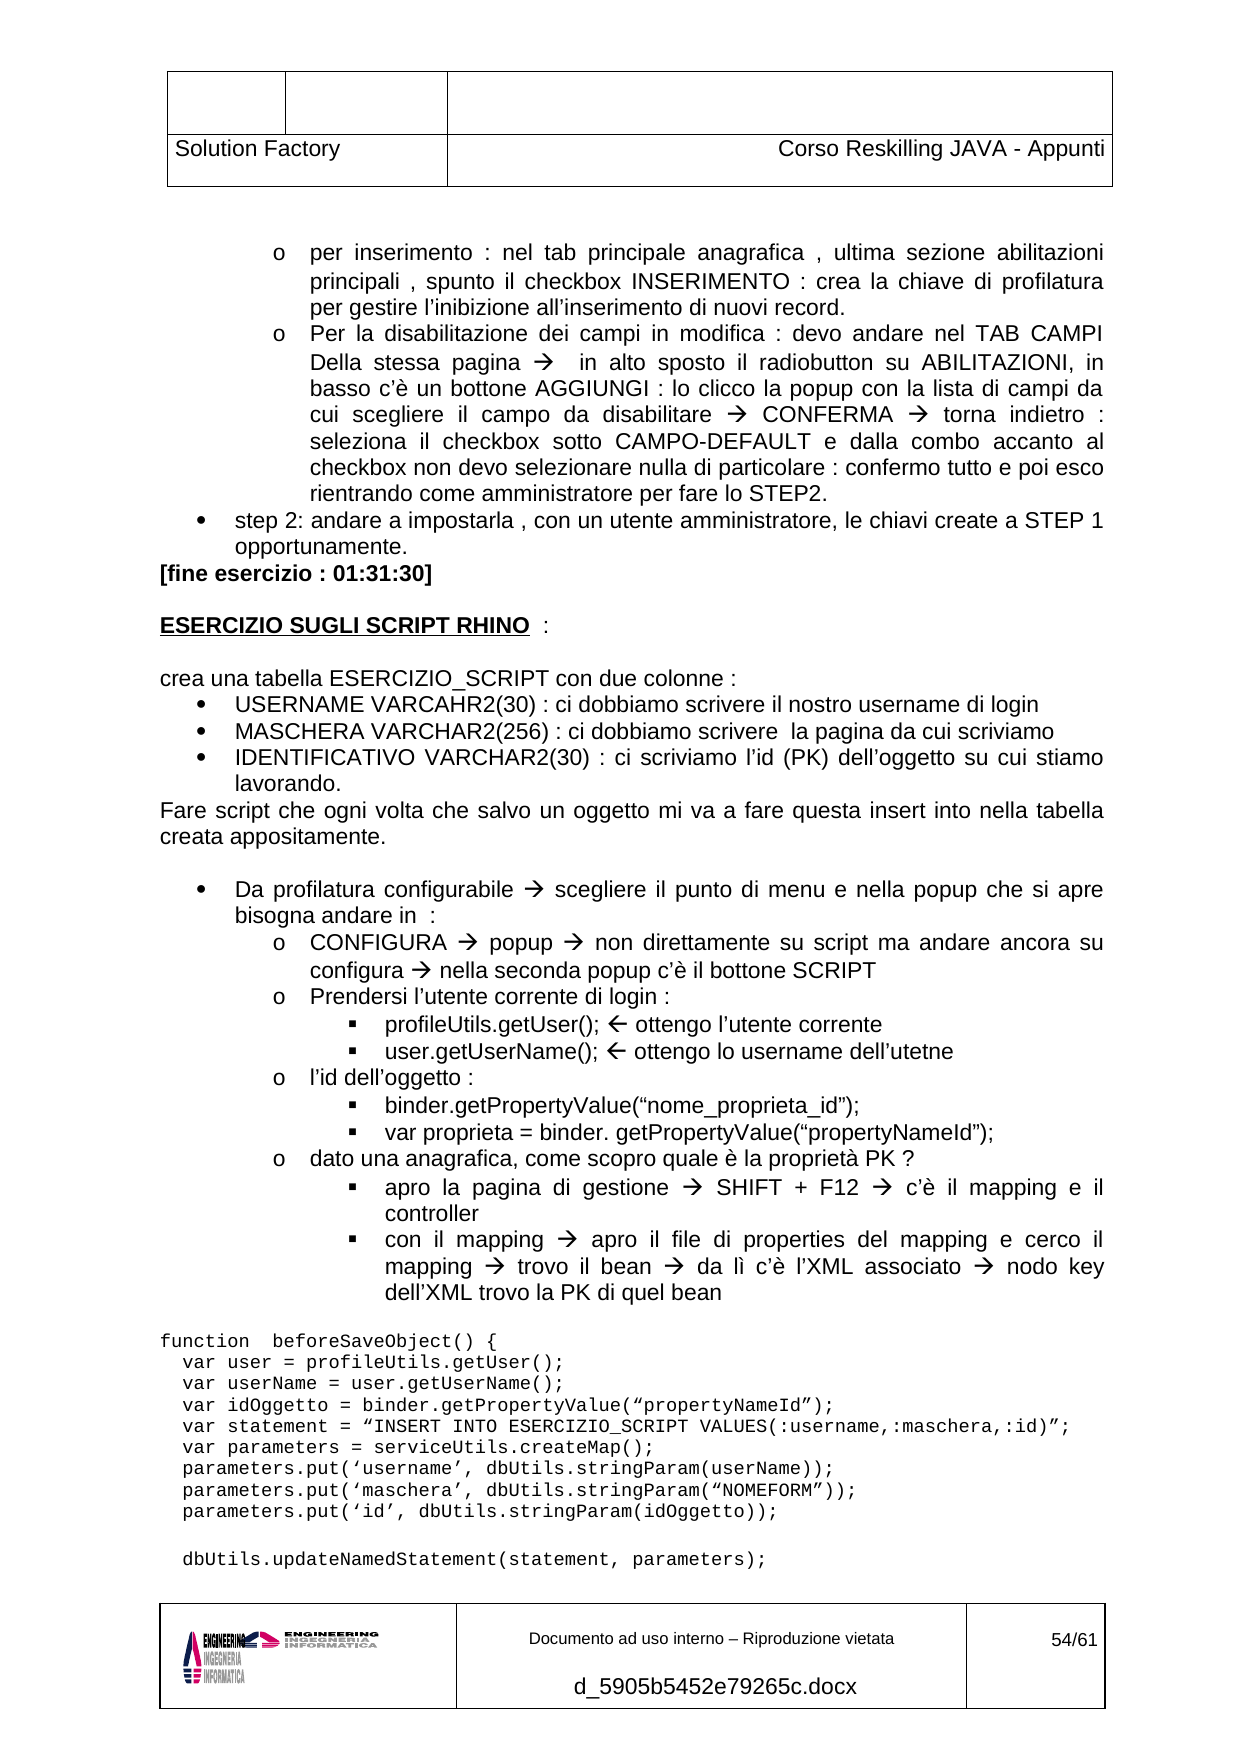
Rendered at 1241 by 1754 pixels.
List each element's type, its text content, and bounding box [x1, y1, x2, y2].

list l’id dell’oggetto : [272, 1064, 1104, 1092]
text var idOggetto = binder.getPropertyValue(“propertyNameId”); [159, 1395, 1104, 1417]
text function beforeSaveObject() { [159, 1332, 1104, 1353]
list var proprieta = binder. getPropertyValue(“propertyNameId”); [347, 1119, 1104, 1145]
list Prendersi l’utente corrente di login : [272, 983, 1104, 1011]
text ESERCIZIO SUGLI SCRIPT RHINO : [159, 612, 1104, 638]
list con il mapping apro il file di properties del mapping e cerco il mapping trovo il bean da lì c’è l’XML associato nodo key dell’XML trovo la PK di quel bean [347, 1226, 1104, 1305]
text var parameters = serviceUtils.createMap(); [159, 1438, 1104, 1459]
text var user = profileUtils.getUser(); [159, 1353, 1104, 1374]
list IDENTIFICATIVO VARCHAR2(30) : ci scriviamo l’id (PK) dell’oggetto su cui stiamo lavorando. [197, 744, 1104, 797]
list dato una anagrafica, come scopro quale è la proprietà PK ? [272, 1145, 1104, 1173]
list apro la pagina di gestione SHIFT + F12 c’è il mapping e il controller [347, 1173, 1104, 1226]
text [fine esercizio : 01:31:30] [159, 559, 1104, 586]
text dbUtils.updateNamedStatement(statement, parameters); [159, 1549, 1104, 1571]
text var userName = user.getUserName(); [159, 1374, 1104, 1395]
text parameters.put(‘username’, dbUtils.stringParam(userName)); [159, 1459, 1104, 1480]
text Fare script che ogni volta che salvo un oggetto mi va a fare questa insert into nella tabella creata appositamente. [159, 797, 1104, 849]
list MASCHERA VARCHAR2(256) : ci dobbiamo scrivere la pagina da cui scriviamo [197, 718, 1104, 744]
text var statement = “INSERT INTO ESERCIZIO_SCRIPT VALUES(:username,:maschera,:id)”; [159, 1417, 1104, 1438]
text crea una tabella ESERCIZIO_SCRIPT con due colonne : [159, 665, 1104, 691]
list per inserimento : nel tab principale anagrafica , ultima sezione abilitazioni principali , spunto il checkbox INSERIMENTO : crea la chiave di profilatura per gestire l’inibizione all’inserimento di nuovi record. [272, 239, 1104, 320]
list CONFIGURA popup non direttamente su script ma andare ancora su configura nella seconda popup c’è il bottone SCRIPT [272, 928, 1104, 983]
list USERNAME VARCAHR2(30) : ci dobbiamo scrivere il nostro username di login [197, 691, 1104, 718]
text parameters.put(‘maschera’, dbUtils.stringParam(“NOMEFORM”)); [159, 1480, 1104, 1502]
list Per la disabilitazione dei campi in modifica : devo andare nel TAB CAMPI Della stessa pagina in alto sposto il radiobutton su ABILITAZIONI, in basso c’è un bottone AGGIUNGI : lo clicco la popup con la lista di campi da cui scegliere il campo da disabilitare CONFERMA torna indietro : seleziona il checkbox sotto CAMPO-DEFAULT e dalla combo accanto al checkbox non devo selezionare nulla di particolare : confermo tutto e poi esco rientrando come amministratore per fare lo STEP2. [272, 320, 1104, 507]
list user.getUserName(); ottengo lo username dell’utetne [347, 1038, 1104, 1064]
list Da profilatura configurabile scegliere il punto di menu e nella popup che si apre bisogna andare in : [197, 876, 1104, 928]
text parameters.put(‘id’, dbUtils.stringParam(idOggetto)); [159, 1502, 1104, 1523]
list profileUtils.getUser(); ottengo l’utente corrente [347, 1011, 1104, 1038]
list binder.getPropertyValue(“nome_proprieta_id”); [347, 1092, 1104, 1119]
list step 2: andare a impostarla , con un utente amministratore, le chiavi create a STEP 1 opportunamente. [197, 507, 1104, 559]
